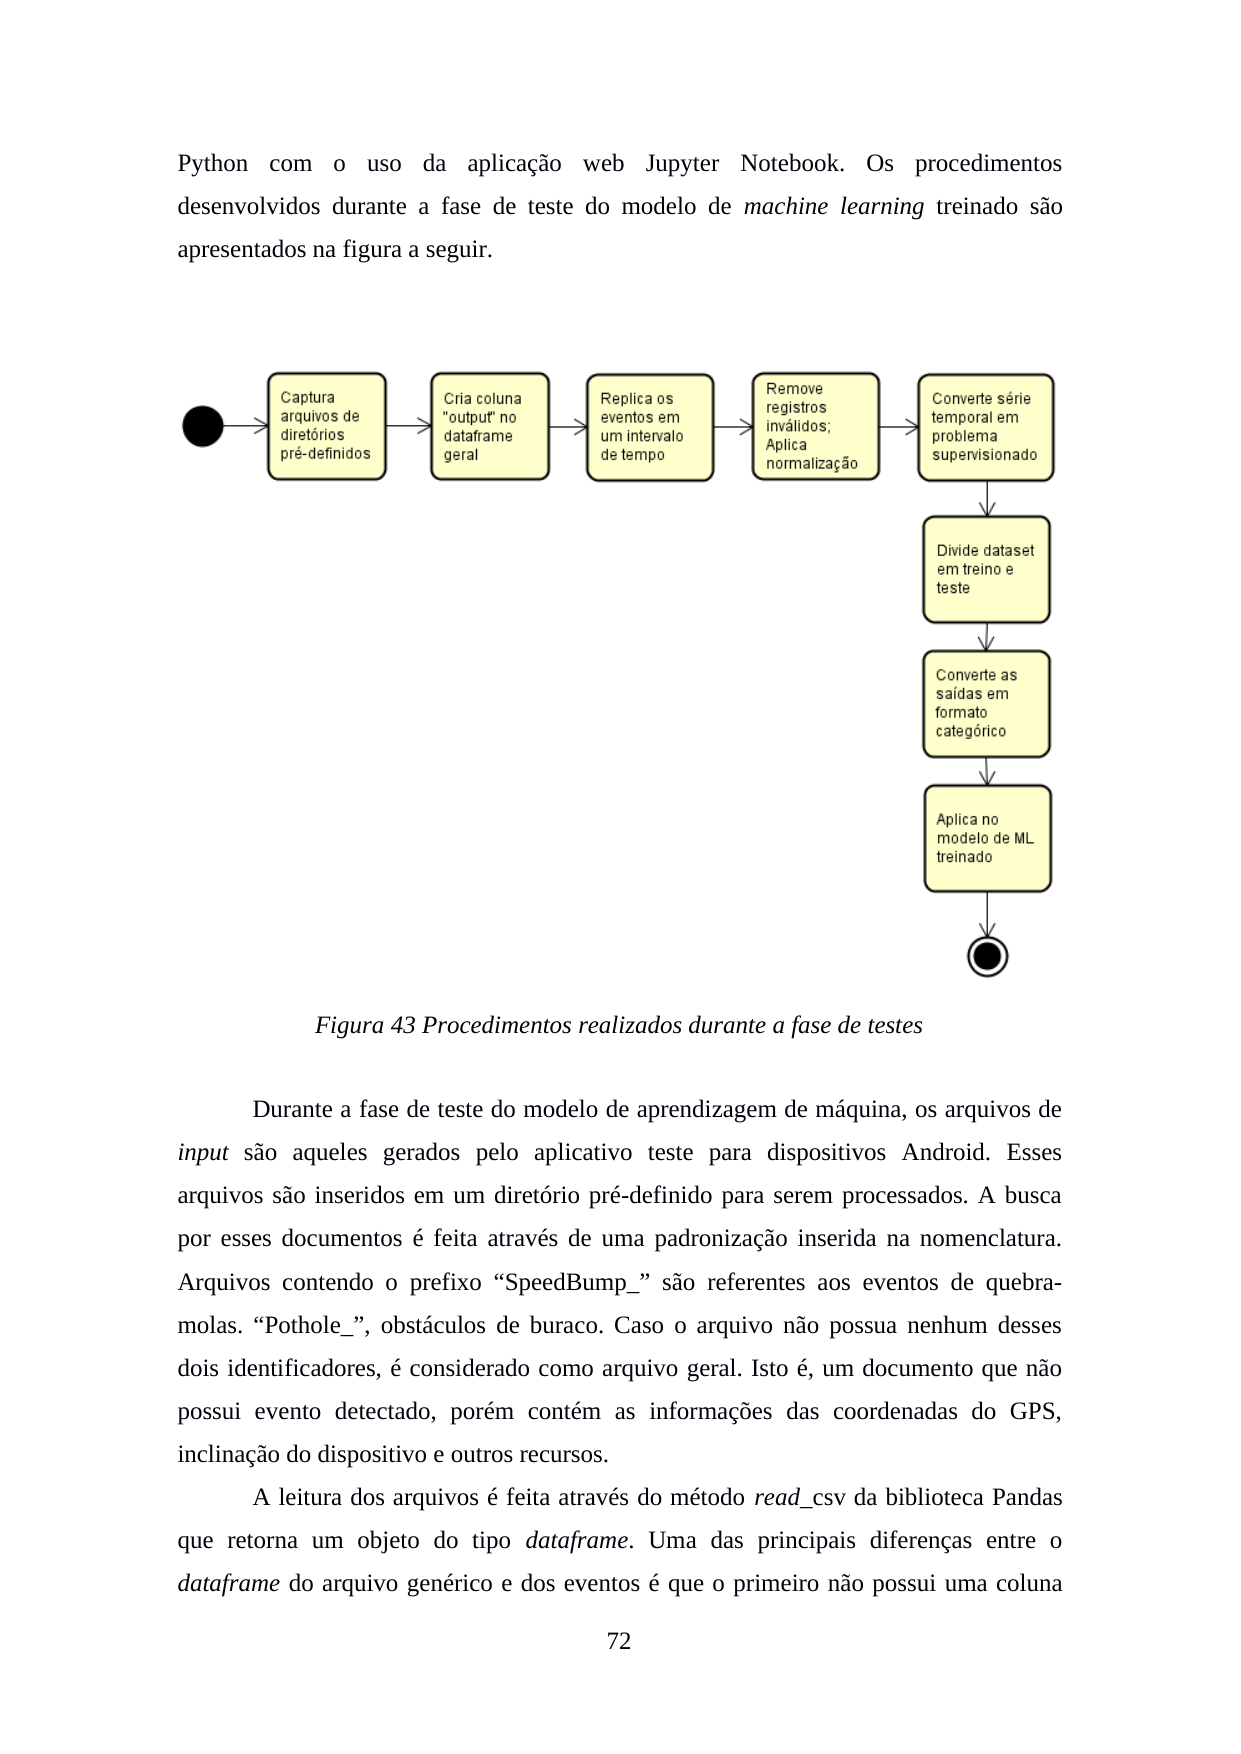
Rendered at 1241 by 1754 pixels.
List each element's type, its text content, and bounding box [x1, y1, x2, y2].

picture [177, 363, 1063, 983]
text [177, 1482, 1063, 1597]
text Figura 43 Procedimentos realizados durante a fase de testes [177, 1010, 1063, 1038]
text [177, 148, 1063, 263]
text Durante a fase de teste do modelo de aprendizagem de máquina, os arquivos de input são aqueles gerados pelo aplicativo teste para dispositivos Android. Esses arquivos são inseridos em um diretório pré-definido para serem processados. A busca por esses documentos é feita através de uma padronização inserida na nomenclatura. Arquivos contendo o prefixo “SpeedBump_” são referentes aos eventos de quebra-molas. “Pothole_”, obstáculos de buraco. Caso o arquivo não possua nenhum desses dois identificadores, é considerado como arquivo geral. Isto é, um documento que não possui evento detectado, porém contém as informações das coordenadas do GPS, inclinação do dispositivo e outros recursos. [177, 1094, 1063, 1468]
